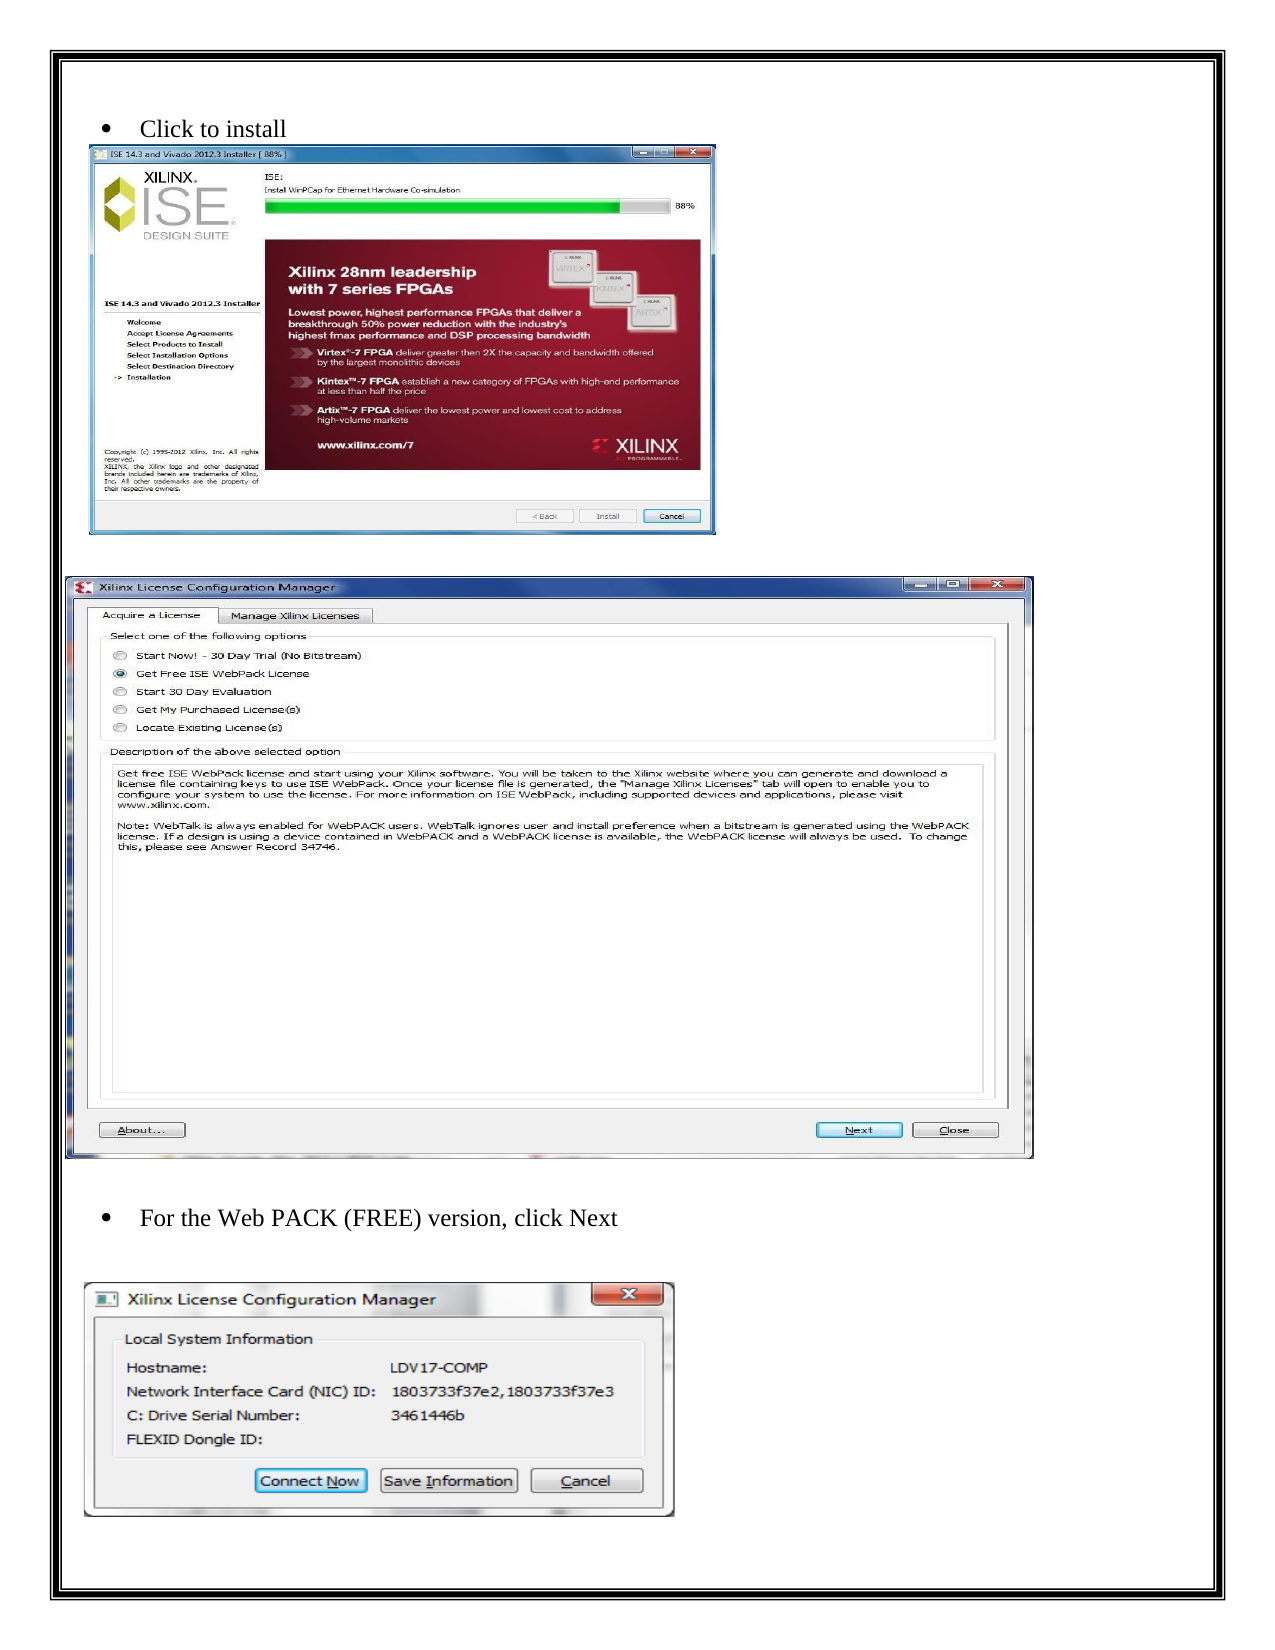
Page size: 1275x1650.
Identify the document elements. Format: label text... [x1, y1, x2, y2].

list Click to install [102, 114, 1194, 143]
list For the Web PACK (FREE) version, click Next [102, 1203, 1194, 1232]
picture [83, 1282, 675, 1517]
picture [88, 144, 717, 535]
picture [65, 576, 1034, 1159]
